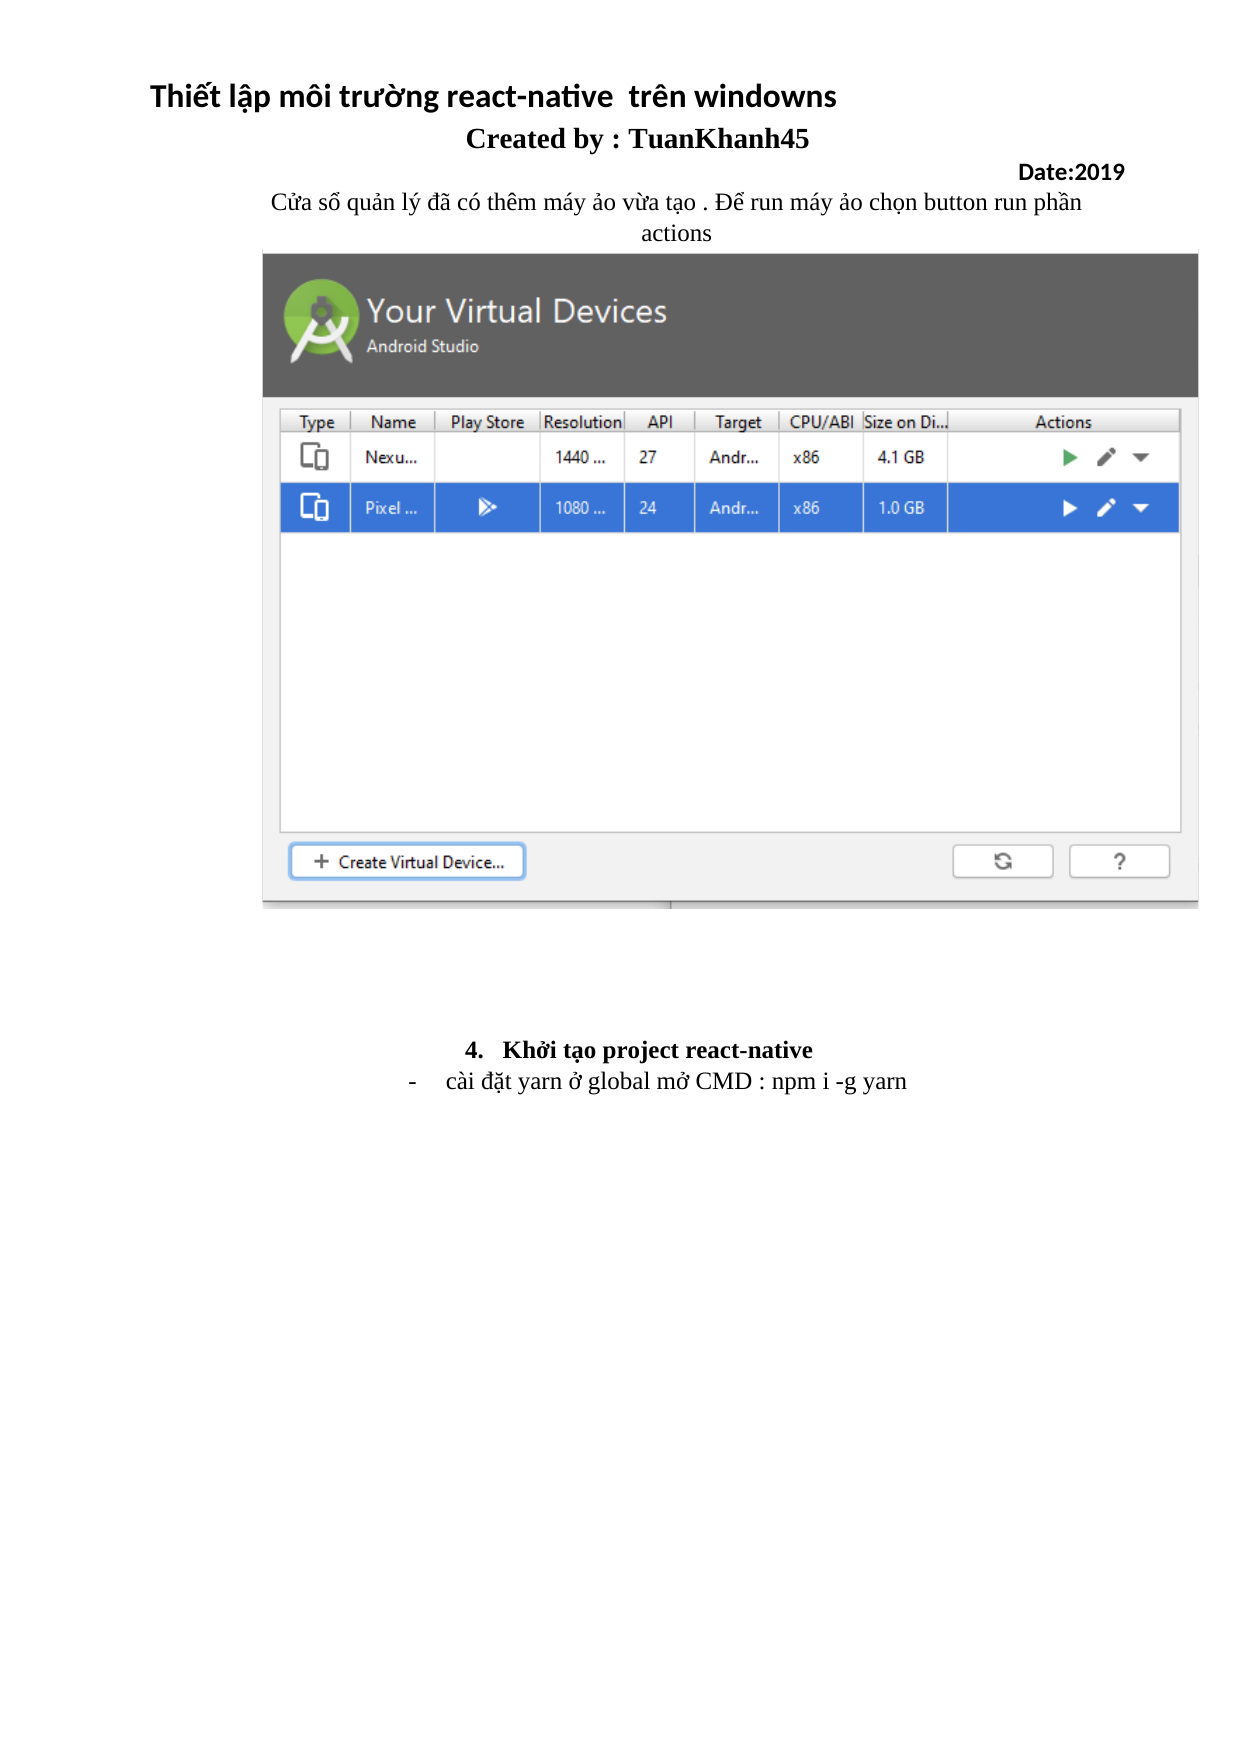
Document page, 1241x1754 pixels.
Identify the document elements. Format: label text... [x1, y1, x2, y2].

list Khởi tạo project react-native [187, 1035, 1090, 1063]
list Cửa sổ quản lý đã có thêm máy ảo vừa tạo . Để run máy ảo chọn button run phần actions [262, 187, 1090, 247]
picture [262, 249, 1199, 909]
list cài đặt yarn ở global mở CMD : npm i -g yarn [225, 1066, 1090, 1094]
